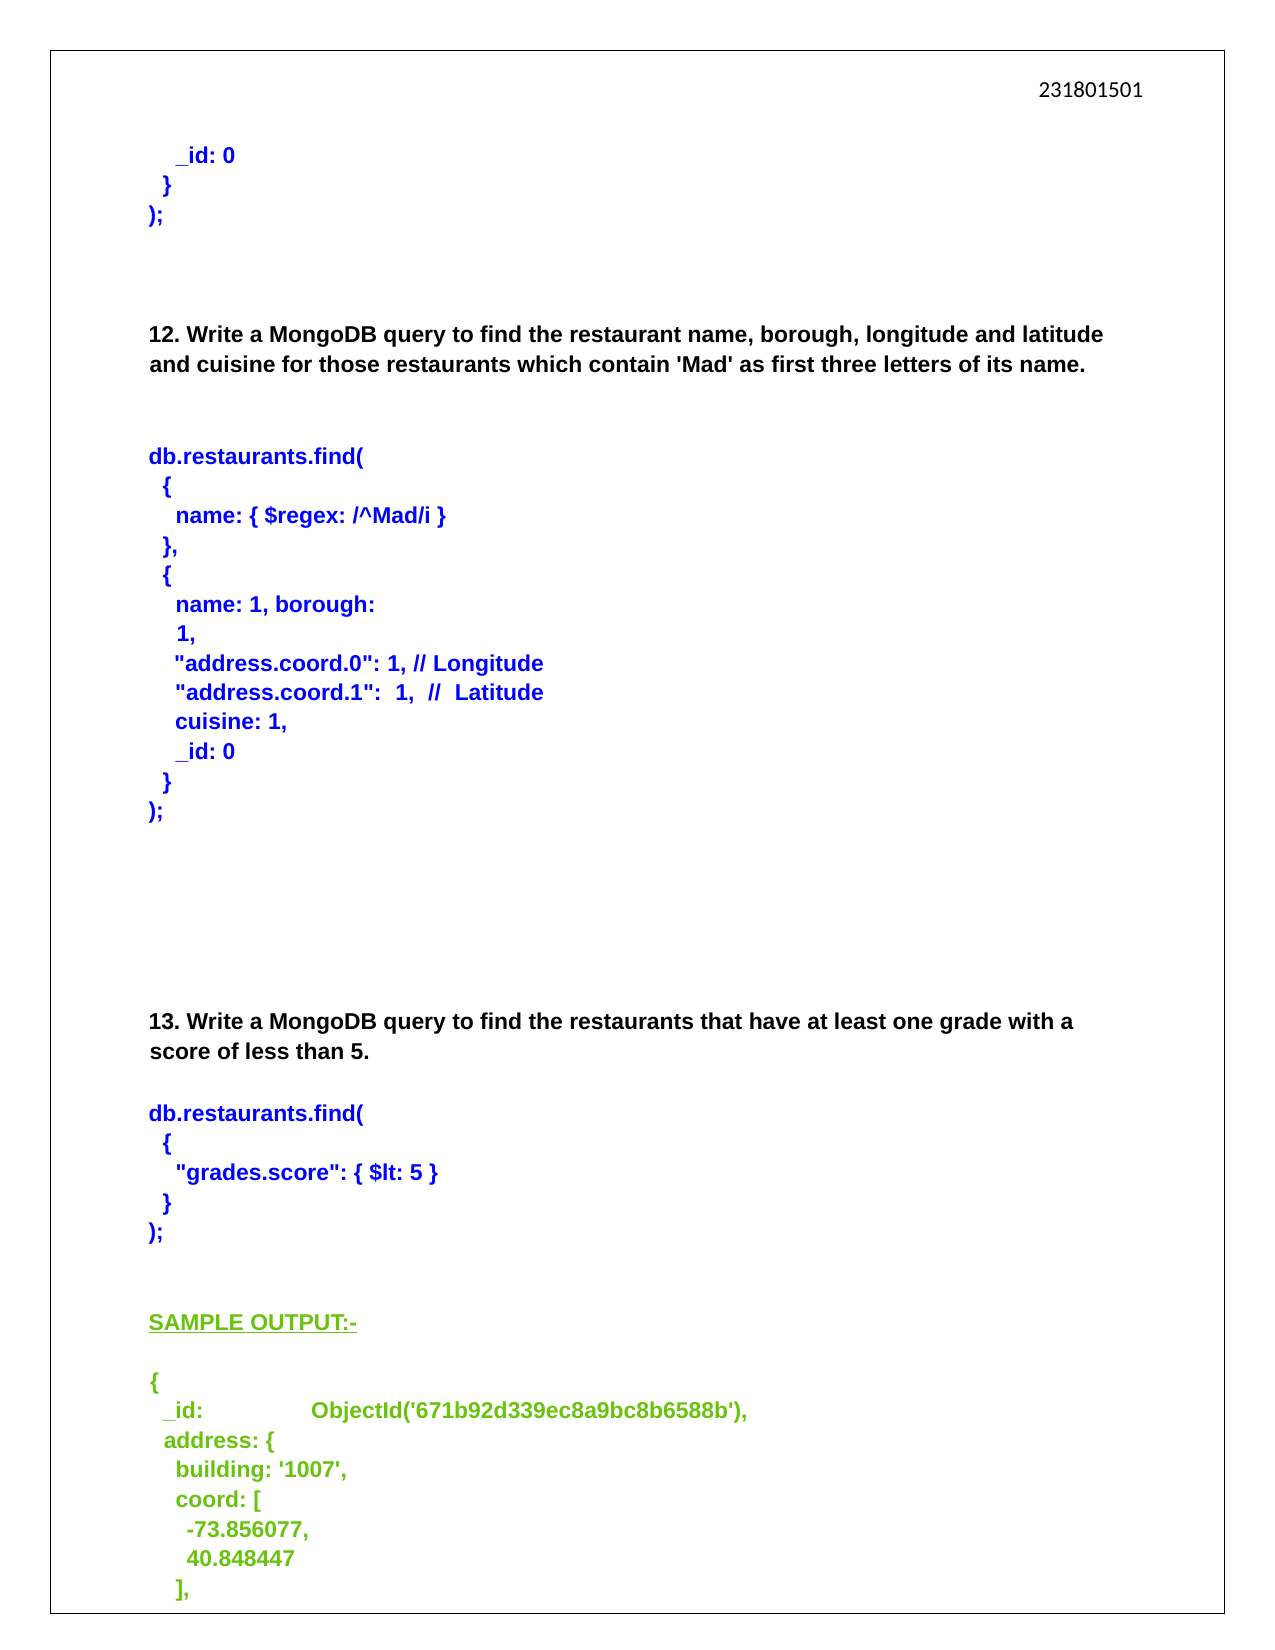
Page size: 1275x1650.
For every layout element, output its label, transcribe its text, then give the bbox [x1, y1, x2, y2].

text 12. Write a MongoDB query to find the restaurant name, borough, longitude and latitude and cuisine for those restaurants which contain 'Mad' as first three letters of its name. [148, 321, 1125, 377]
text } [162, 768, 1135, 794]
text ); [148, 1218, 1135, 1245]
text 13. Write a MongoDB query to find the restaurants that have at least one grade with a score of less than 5. [148, 1008, 1125, 1064]
text 40.848447 [186, 1545, 543, 1572]
text } [162, 1189, 1135, 1215]
text _id: ObjectId('671b92d339ec8a9bc8b6588b'), address: { [162, 1397, 747, 1453]
text coord: [ [175, 1486, 543, 1512]
text _id: 0 [175, 142, 1135, 168]
text building: '1007', [175, 1456, 543, 1483]
subtitle SAMPLE OUTPUT:- [148, 1309, 1152, 1335]
text ); [148, 201, 1135, 227]
text db.restaurants.find( [148, 1099, 1135, 1126]
text db.restaurants.find( [148, 443, 1135, 469]
text { [162, 1129, 1135, 1156]
text "address.coord.0": 1, // Longitude "address.coord.1": 1, // Latitude cuisine: 1, [174, 650, 544, 735]
text name: 1, borough: 1, [175, 591, 376, 647]
text { [162, 472, 1135, 499]
text name: { $regex: /^Mad/i } [175, 502, 1135, 528]
text -73.856077, [186, 1516, 543, 1542]
text }, [162, 532, 1135, 558]
text _id: 0 [175, 738, 1135, 764]
text "grades.score": { $lt: 5 } [175, 1159, 1135, 1185]
text } [162, 171, 1135, 198]
text ], [175, 1575, 543, 1601]
text { [162, 561, 1135, 588]
text { [150, 1368, 543, 1394]
text ); [148, 797, 1135, 824]
